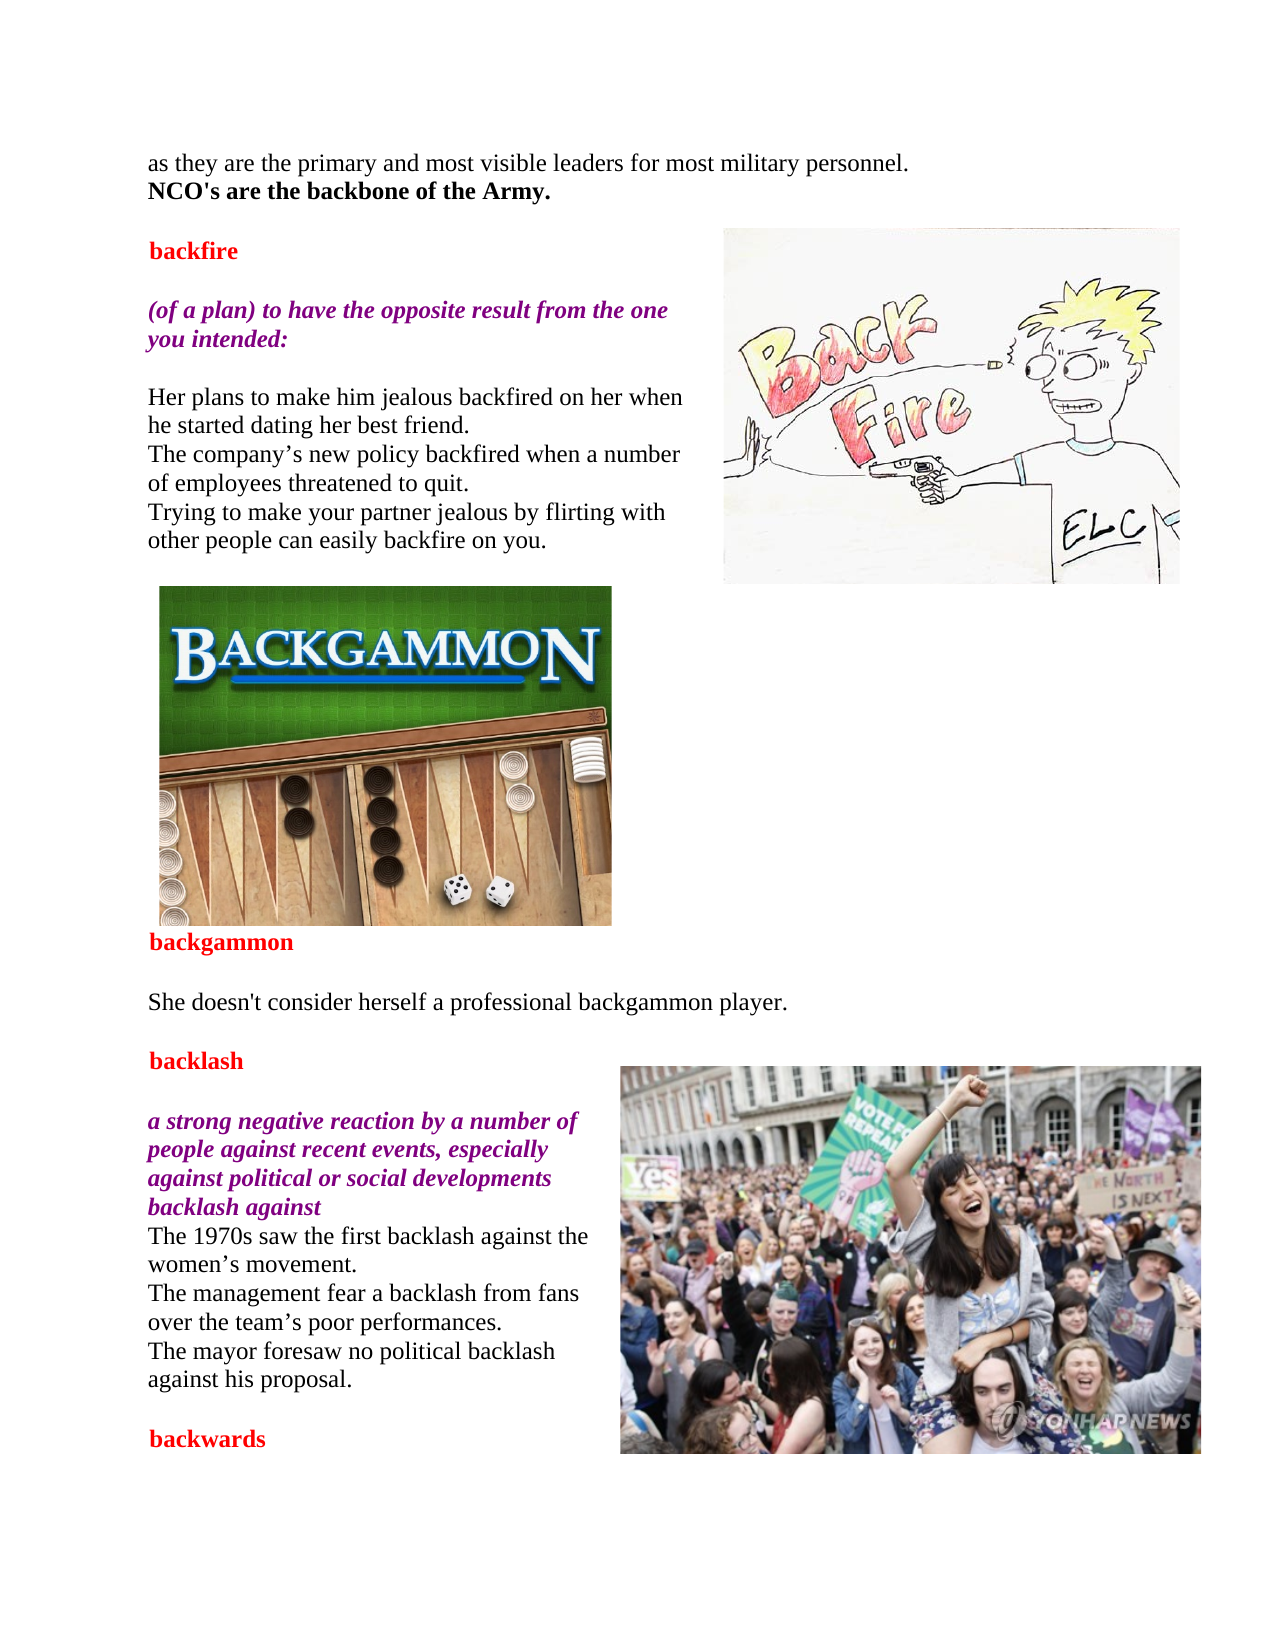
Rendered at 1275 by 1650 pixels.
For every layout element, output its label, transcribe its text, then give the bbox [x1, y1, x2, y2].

picture [723, 228, 1180, 584]
picture [159, 586, 612, 926]
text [148, 148, 1127, 205]
text She doesn't consider herself a professional backgammon player. [148, 987, 1127, 1016]
table_header backlash [148, 1045, 494, 1077]
text a strong negative reaction by a number of people against recent events, especially against political or social developments backlash against The 1970s saw the first backlash against the women’s movement. The management fear a backlash from fans over the team’s poor performances. The mayor foresaw no political backlash against his proposal. [148, 1106, 620, 1393]
text (of a plan) to have the opposite result from the one you intended: Her plans to make him jealous backfired on her when he started dating her best friend. The company’s new policy backfired when a number of employees threatened to quit. Trying to make your partner jealous by flirting with other people can easily backfire on you. [148, 295, 723, 554]
table_header backgammon [148, 926, 494, 958]
table_header backwards [148, 1423, 494, 1454]
table_header backfire [148, 234, 494, 266]
picture [620, 1066, 1202, 1454]
